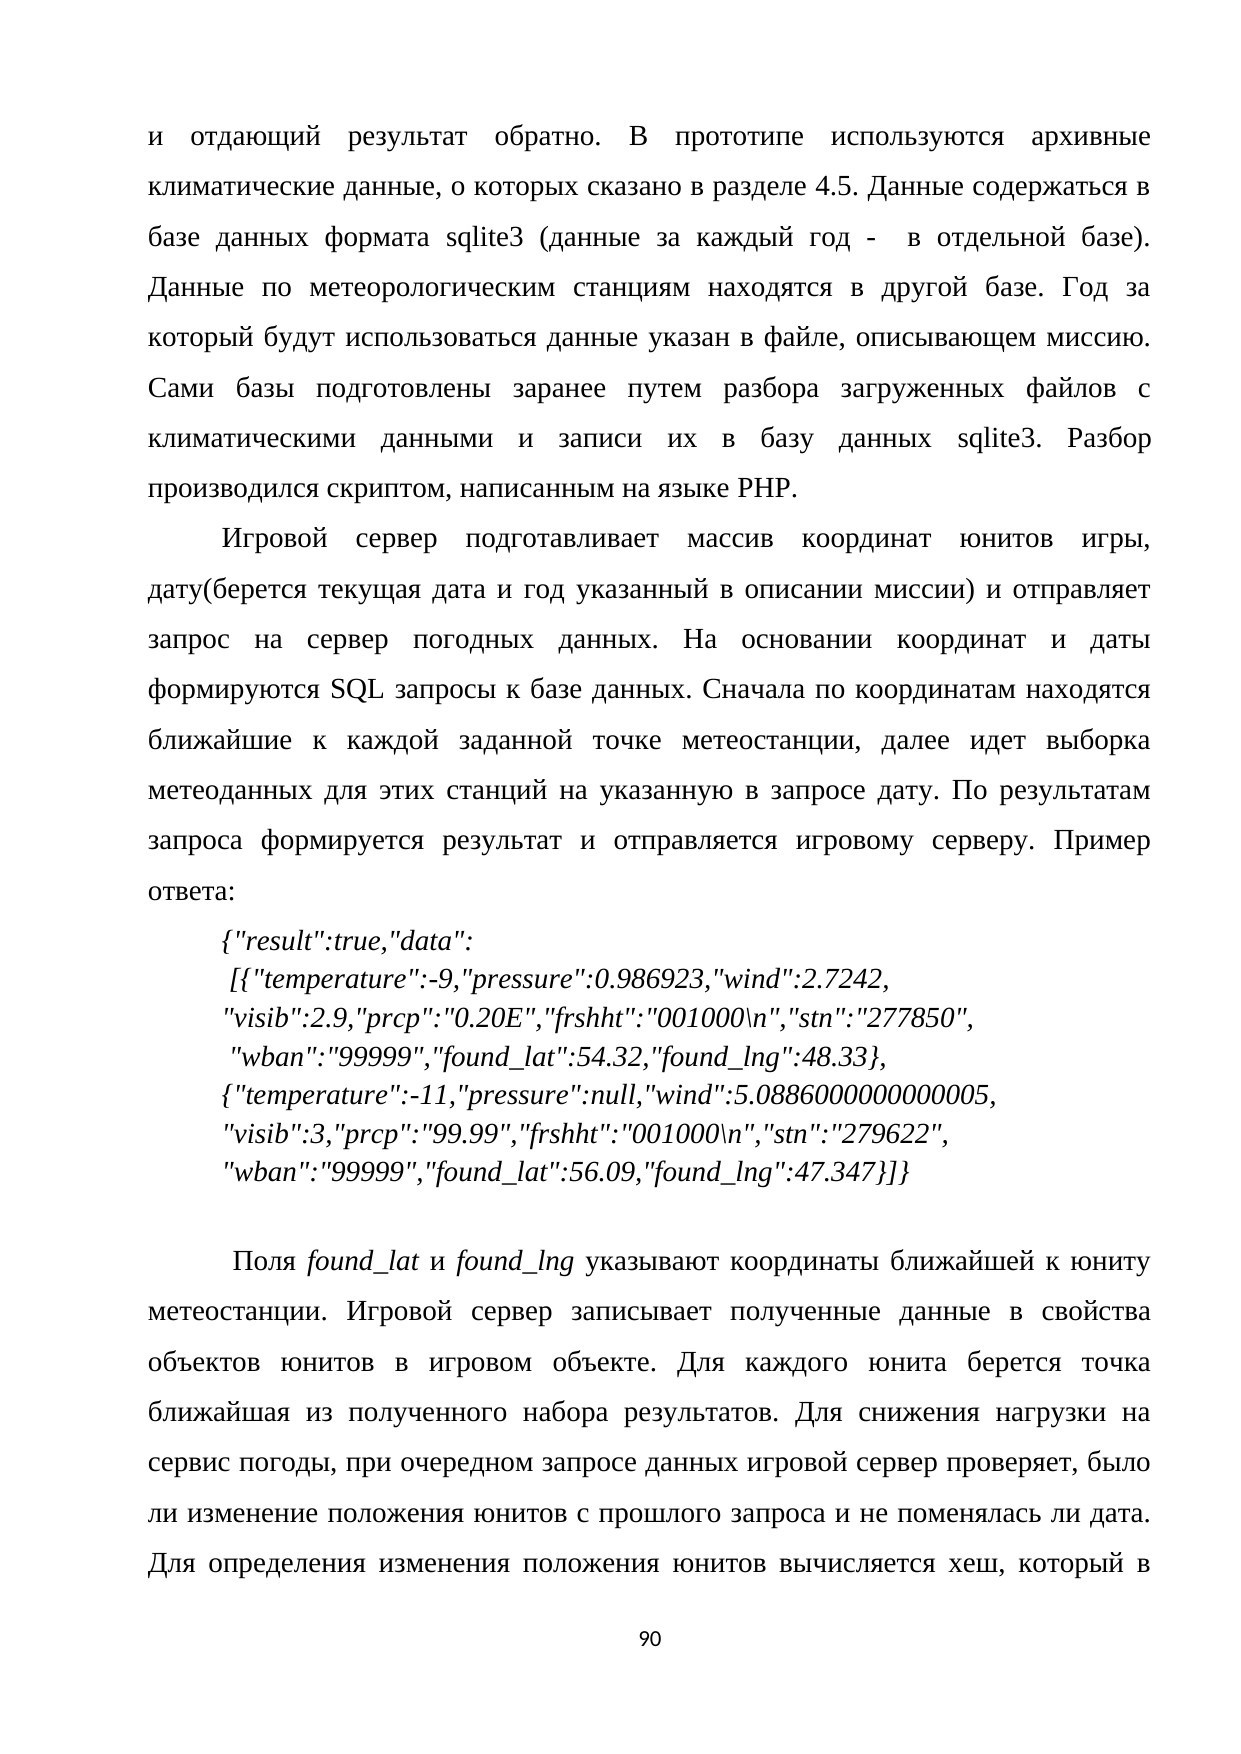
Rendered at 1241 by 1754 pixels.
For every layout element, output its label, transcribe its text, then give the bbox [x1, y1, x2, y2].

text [148, 1243, 1152, 1579]
text [{"temperature":-9,"pressure":0.986923,"wind":2.7242, [148, 962, 1152, 995]
text "visib":2.9,"prcp":"0.20E","frshht":"001000\n","stn":"277850", [148, 1000, 1152, 1034]
text {"result":true,"data": [148, 923, 1152, 957]
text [148, 118, 1152, 504]
text {"temperature":-11,"pressure":null,"wind":5.0886000000000005, [148, 1077, 1152, 1111]
text "wban":"99999","found_lat":56.09,"found_lng":47.347}]} [148, 1154, 1152, 1188]
text "wban":"99999","found_lat":54.32,"found_lng":48.33}, [148, 1039, 1152, 1072]
text Игровой сервер подготавливает массив координат юнитов игры, дату(берется текущая дата и год указанный в описании миссии) и отправляет запрос на сервер погодных данных. На основании координат и даты формируются SQL запросы к базе данных. Сначала по координатам находятся ближайшие к каждой заданной точке метеостанции, далее идет выборка метеоданных для этих станций на указанную в запросе дату. По результатам запроса формируется результат и отправляется игровому серверу. Пример ответа: [148, 521, 1152, 906]
text "visib":3,"prcp":"99.99","frshht":"001000\n","stn":"279622", [148, 1116, 1152, 1149]
